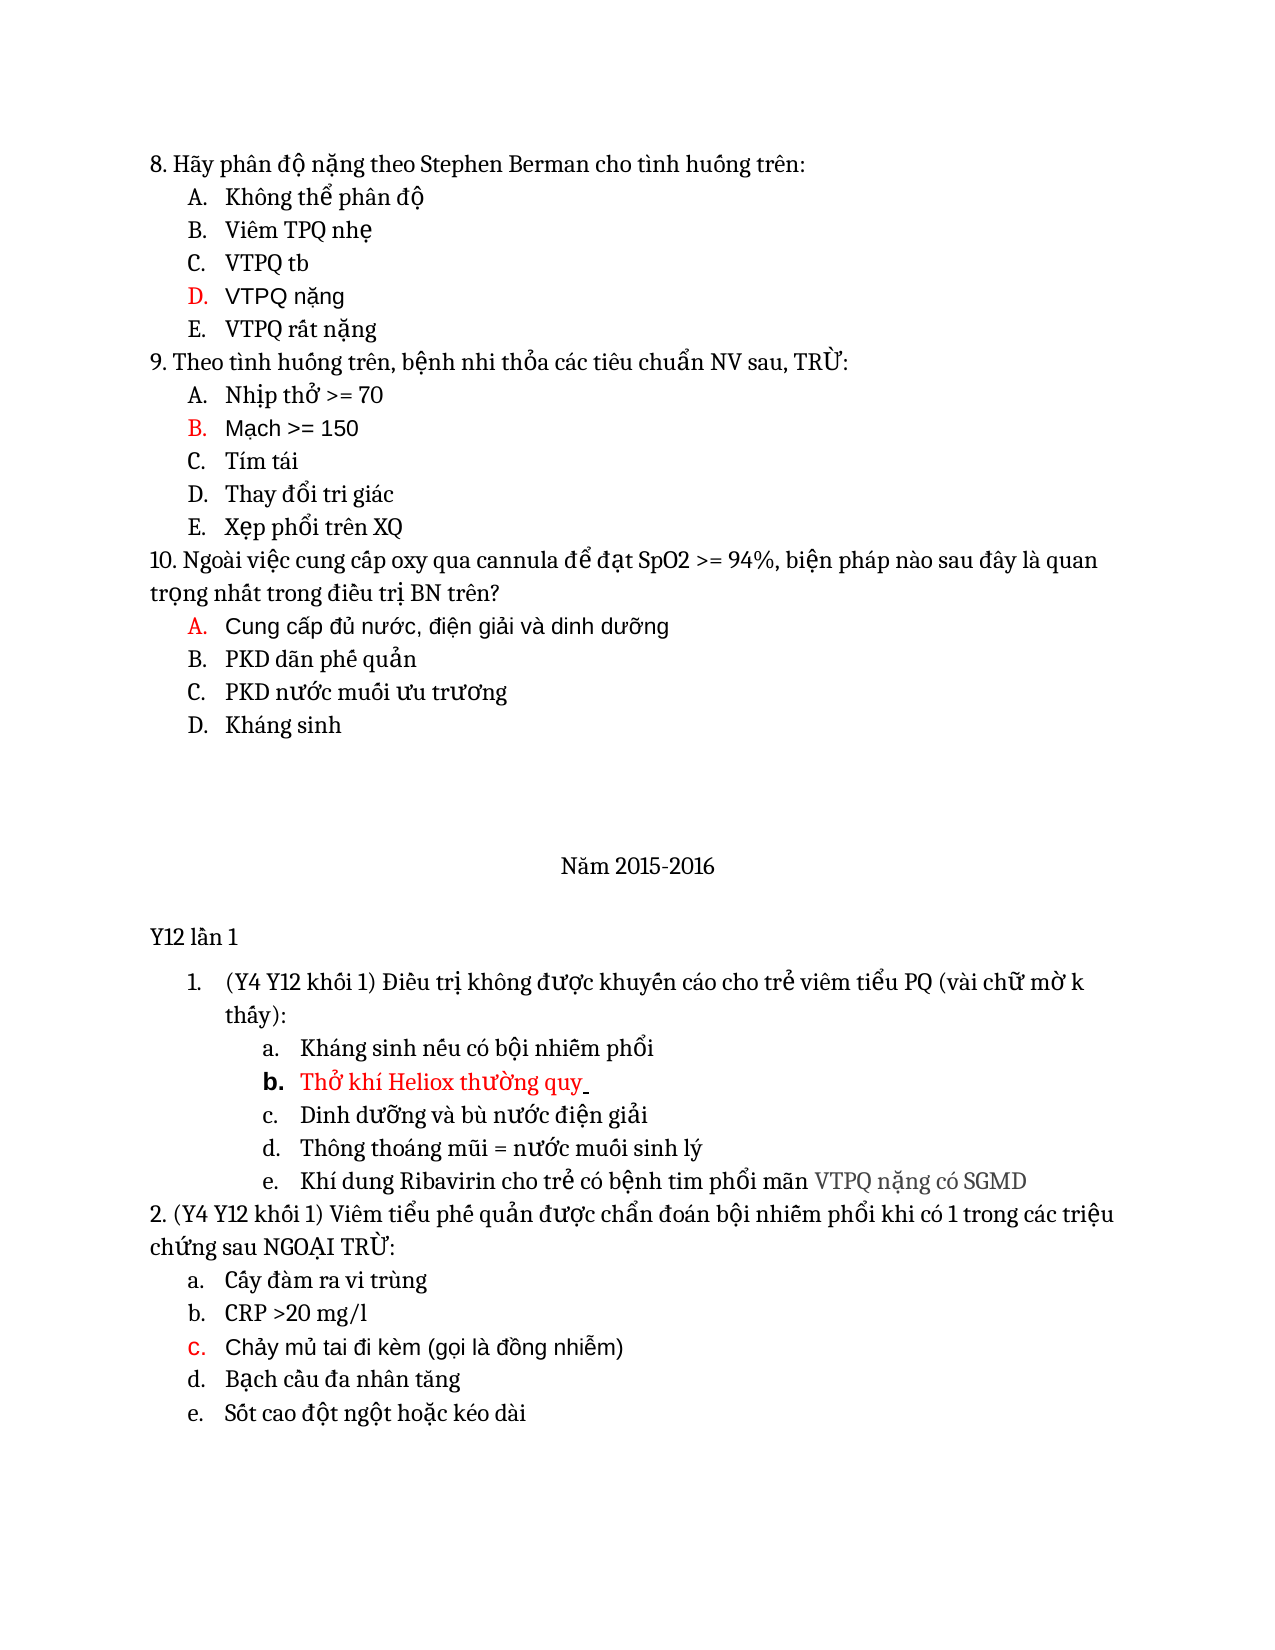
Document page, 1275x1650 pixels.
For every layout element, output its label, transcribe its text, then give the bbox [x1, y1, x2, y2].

text 2. (Y4 Y12 khối 1) Viêm tiểu phế quản được chẩn đoán bội nhiễm phổi khi có 1 trong các triệu chứng sau NGOẠI TRỪ: [150, 1200, 1125, 1262]
list Kháng sinh [187, 711, 1125, 740]
list Nhịp thở >= 70 [187, 381, 1125, 410]
list VTPQ rất nặng [187, 315, 1125, 344]
list Kháng sinh nếu có bội nhiễm phổi [262, 1034, 1125, 1063]
list Bạch cầu đa nhân tăng [187, 1365, 1125, 1394]
list Thông thoáng mũi = nước muối sinh lý [262, 1134, 1125, 1163]
list Khí dung Ribavirin cho trẻ có bệnh tim phổi mãn VTPQ nặng có SGMD [262, 1167, 1125, 1196]
list Thay đổi tri giác [187, 480, 1125, 509]
list Tím tái [187, 447, 1125, 476]
list VTPQ tb [187, 249, 1125, 278]
list Dinh dưỡng và bù nước điện giải [262, 1101, 1125, 1130]
subtitle Năm 2015-2016 [150, 852, 1125, 881]
list (Y4 Y12 khối 1) Điều trị không được khuyến cáo cho trẻ viêm tiểu PQ (vài chữ mờ k thấy): [187, 968, 1125, 1030]
subtitle Y12 lần 1 [150, 923, 1125, 951]
list PKD nước muối ưu trương [187, 678, 1125, 707]
text 8. Hãy phân độ nặng theo Stephen Berman cho tình huống trên: [150, 150, 1125, 179]
text 9. Theo tình huống trên, bệnh nhi thỏa các tiêu chuẩn NV sau, TRỪ: [150, 348, 1125, 377]
list Không thể phân độ [187, 183, 1125, 212]
list Cấy đàm ra vi trùng [187, 1266, 1125, 1295]
list PKD dãn phế quản [187, 645, 1125, 674]
list Xẹp phổi trên XQ [187, 513, 1125, 542]
list Thở khí Heliox thường quy [262, 1067, 1125, 1097]
list CRP >20 mg/l [187, 1299, 1125, 1328]
list Viêm TPQ nhẹ [187, 216, 1125, 245]
list Sốt cao đột ngột hoặc kéo dài [187, 1398, 1125, 1427]
text 10. Ngoài việc cung cấp oxy qua cannula để đạt SpO2 >= 94%, biện pháp nào sau đây là quan trọng nhất trong điều trị BN trên? [150, 546, 1125, 608]
